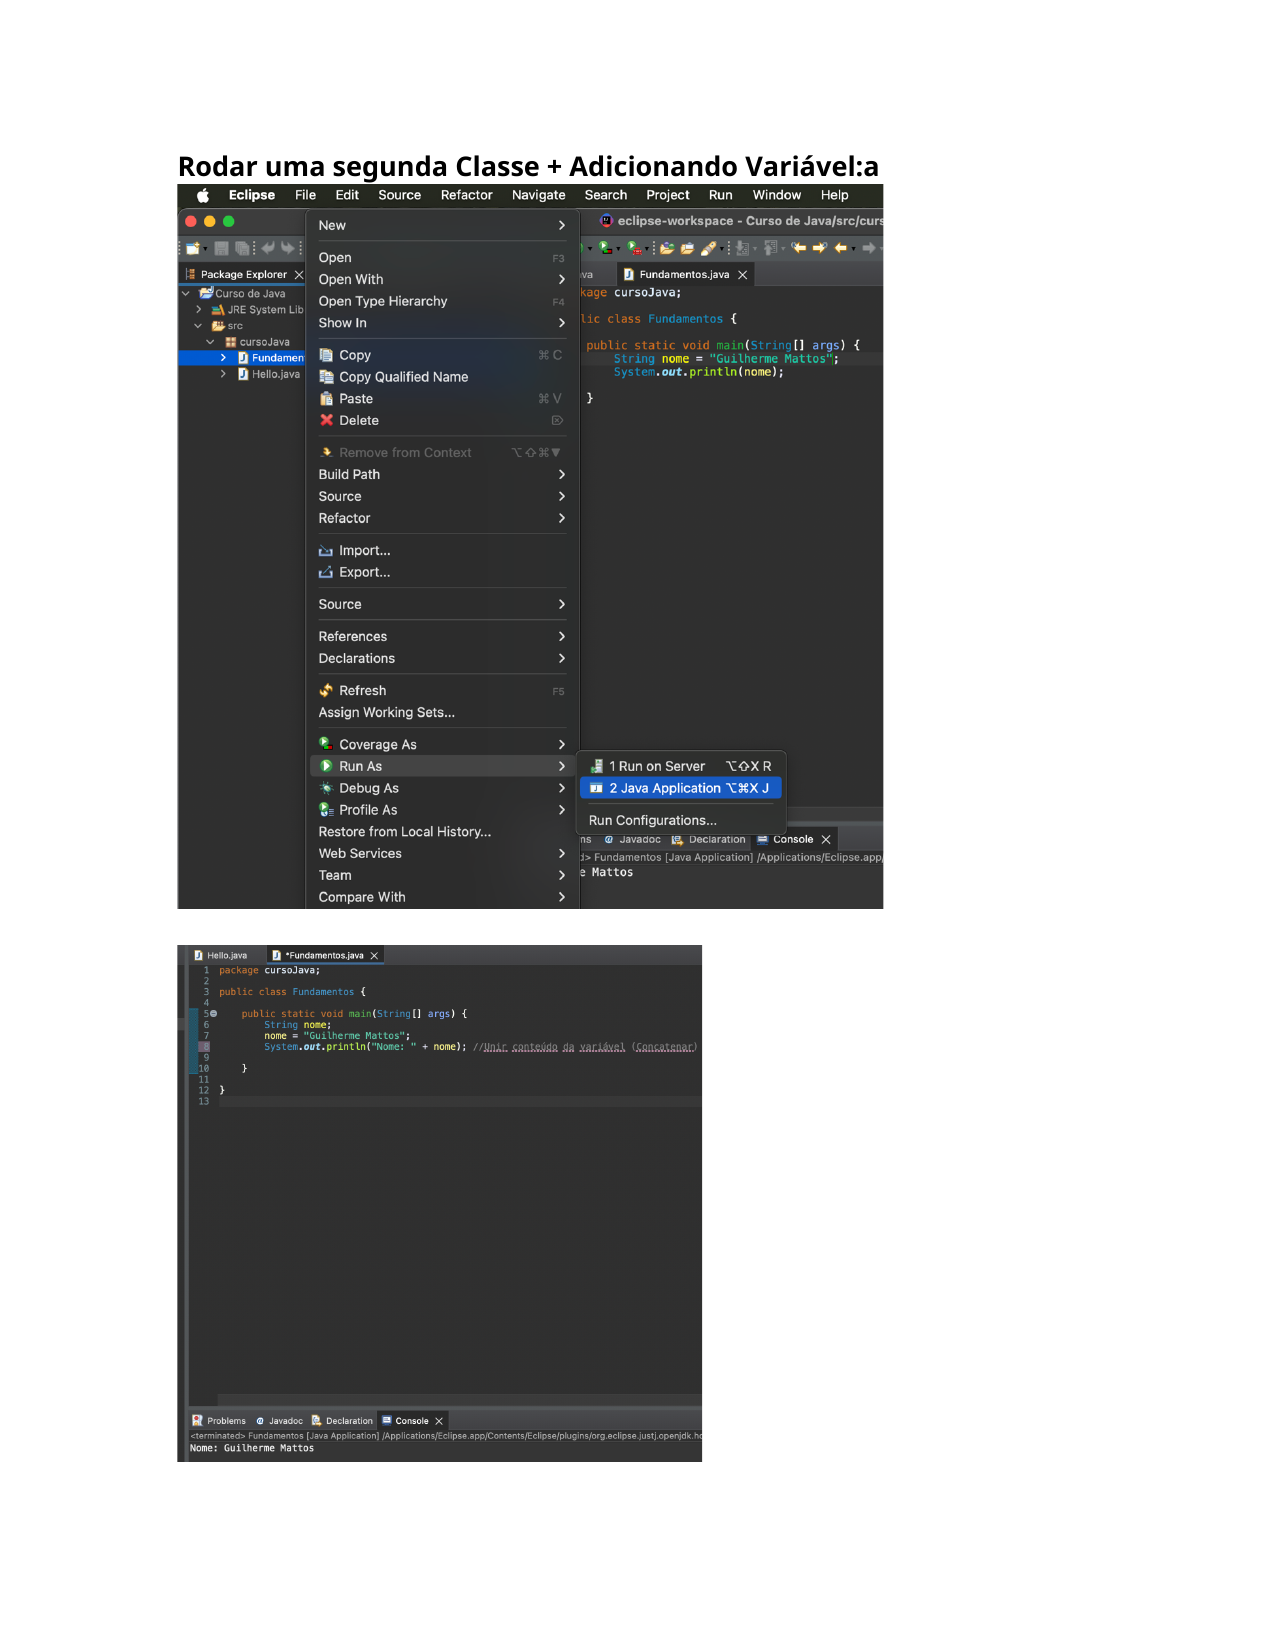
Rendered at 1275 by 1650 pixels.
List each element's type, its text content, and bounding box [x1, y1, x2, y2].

picture [177, 945, 703, 1462]
text Rodar uma segunda Classe + Adicionando Variável:a [177, 148, 1098, 184]
picture [177, 184, 884, 909]
